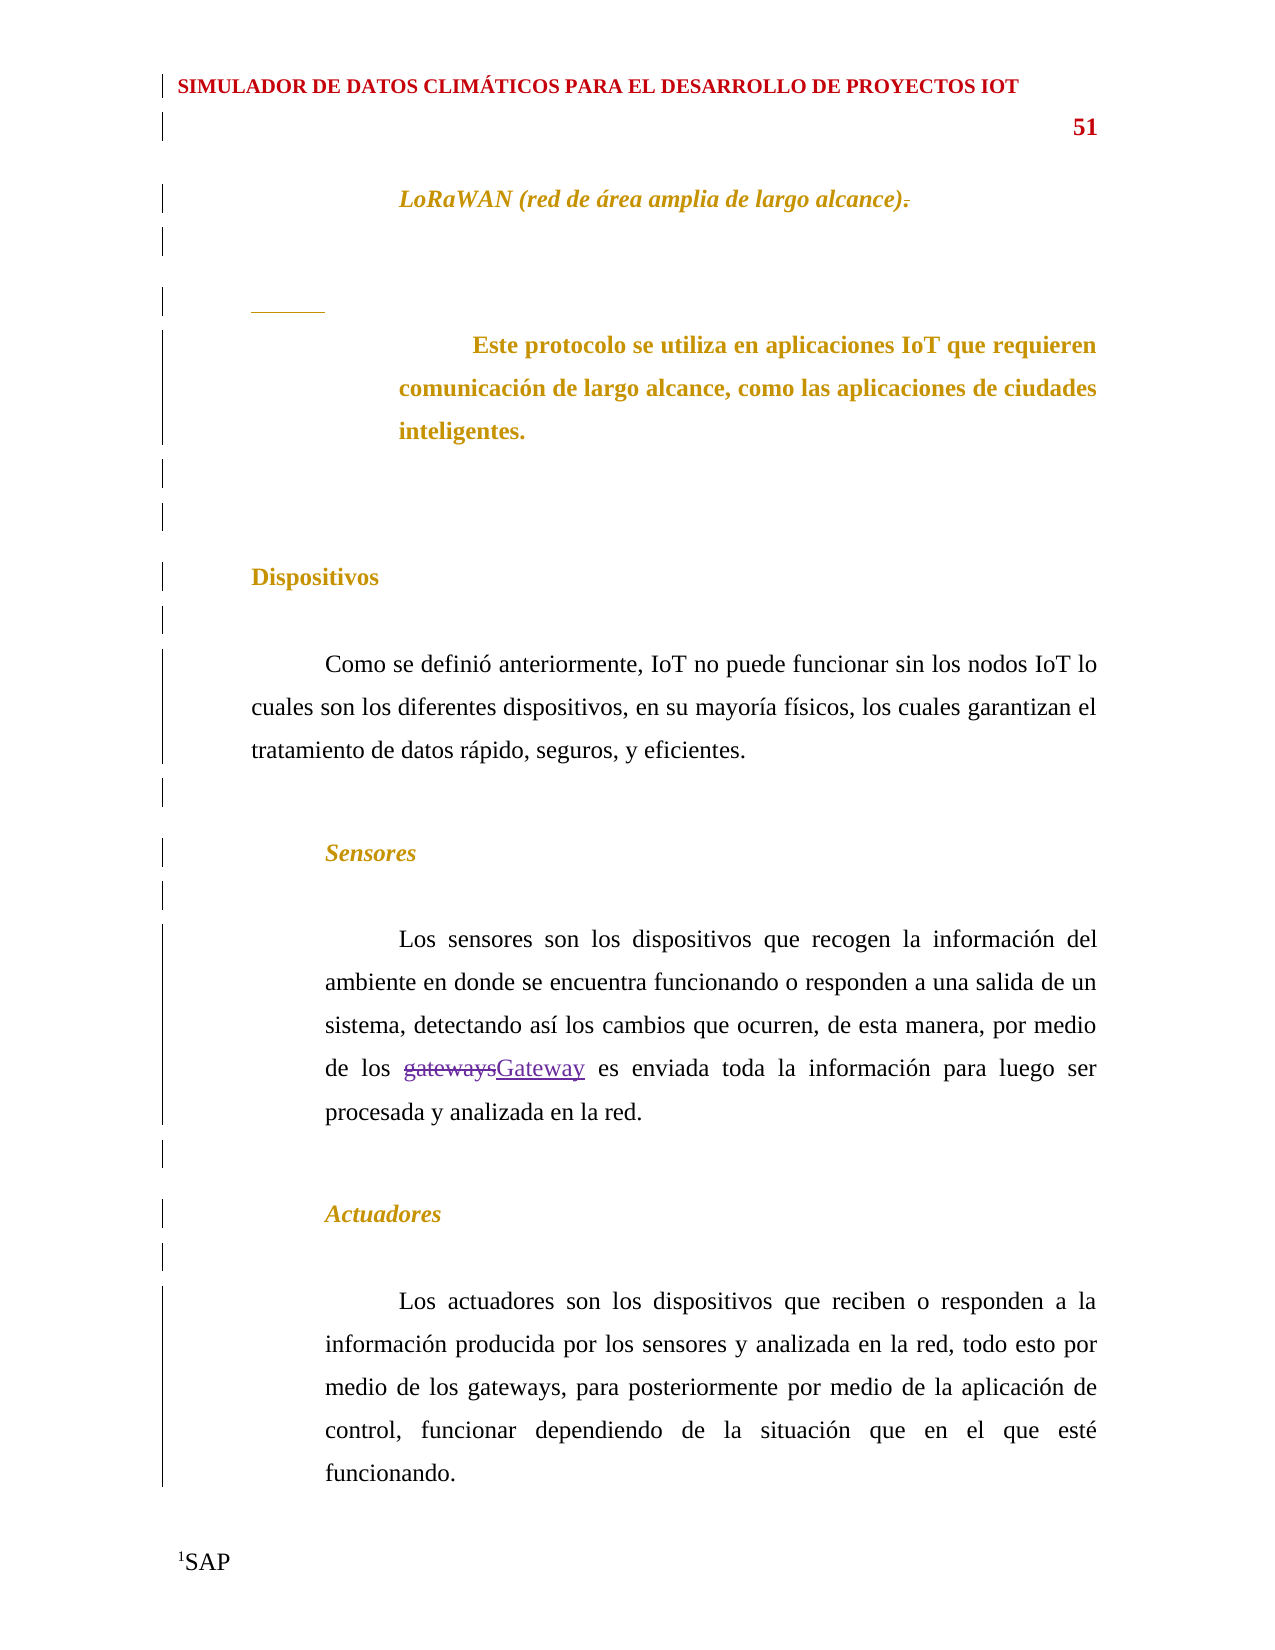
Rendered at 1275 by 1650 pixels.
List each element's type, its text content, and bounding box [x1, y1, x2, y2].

text Los sensores son los dispositivos que recogen la información del ambiente en donde se encuentra funcionando o responden a una salida de un sistema, detectando así los cambios que ocurren, de esta manera, por medio de los es enviada toda la información para luego ser procesada y analizada en la red. [325, 924, 1098, 1125]
subtitle Actuadores [325, 1199, 1098, 1228]
subtitle Dispositivos [251, 562, 1098, 591]
text Los actuadores son los dispositivos que reciben o responden a la información producida por los sensores y analizada en la red, todo esto por medio de los gateways, para posteriormente por medio de la aplicación de control, funcionar dependiendo de la situación que en el que esté funcionando. [325, 1286, 1098, 1487]
text Este protocolo se utiliza en aplicaciones IoT que requieren comunicación de largo alcance, como las aplicaciones de ciudades inteligentes. [398, 330, 1098, 445]
subtitle Sensores [325, 838, 1098, 867]
subtitle LoRaWAN (red de área amplia de largo alcance) [326, 184, 1098, 213]
text Como se definió anteriormente, IoT no puede funcionar sin los nodos IoT lo cuales son los diferentes dispositivos, en su mayoría físicos, los cuales garantizan el tratamiento de datos rápido, seguros, y eficientes. [251, 649, 1098, 764]
